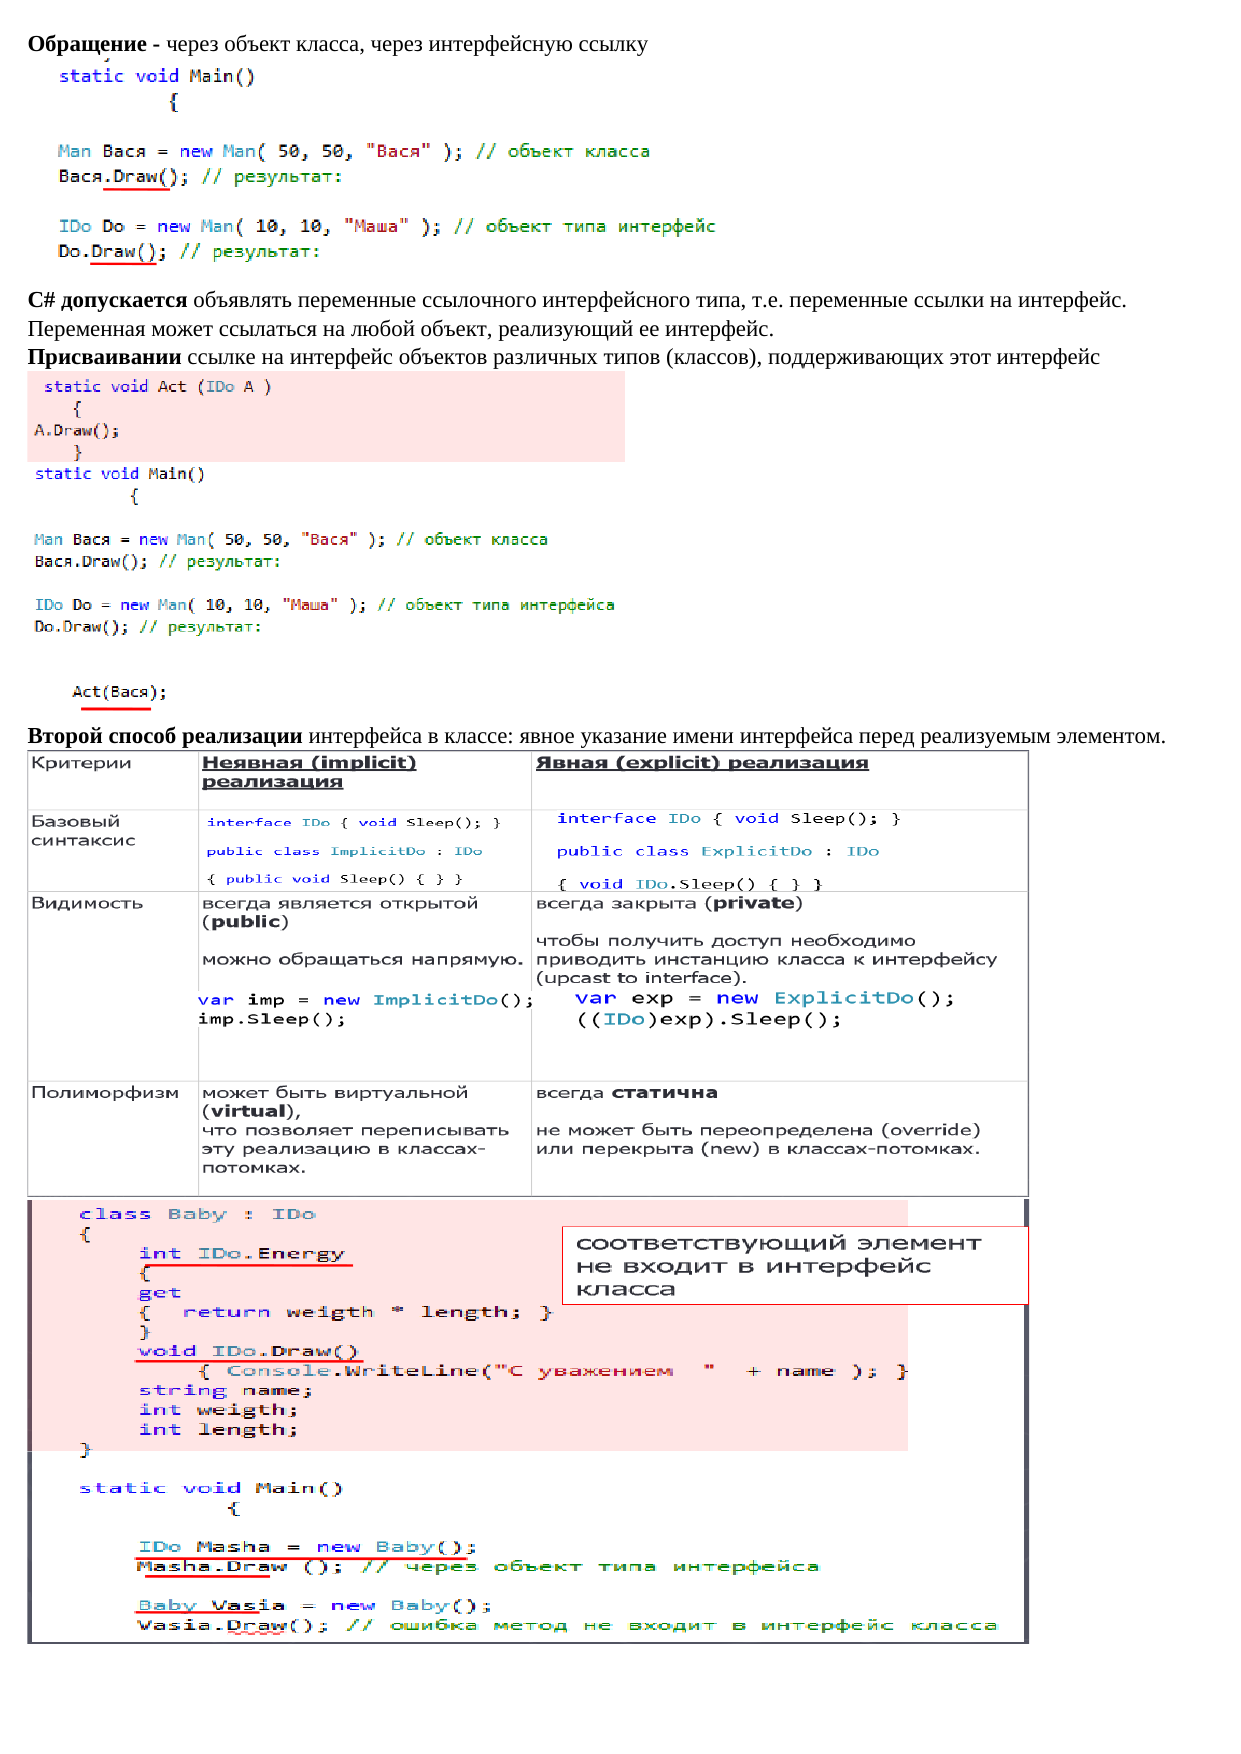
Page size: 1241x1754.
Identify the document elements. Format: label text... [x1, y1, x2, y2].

picture [27, 1199, 1030, 1644]
picture [27, 371, 625, 721]
picture [27, 750, 1030, 1197]
picture [27, 58, 717, 284]
